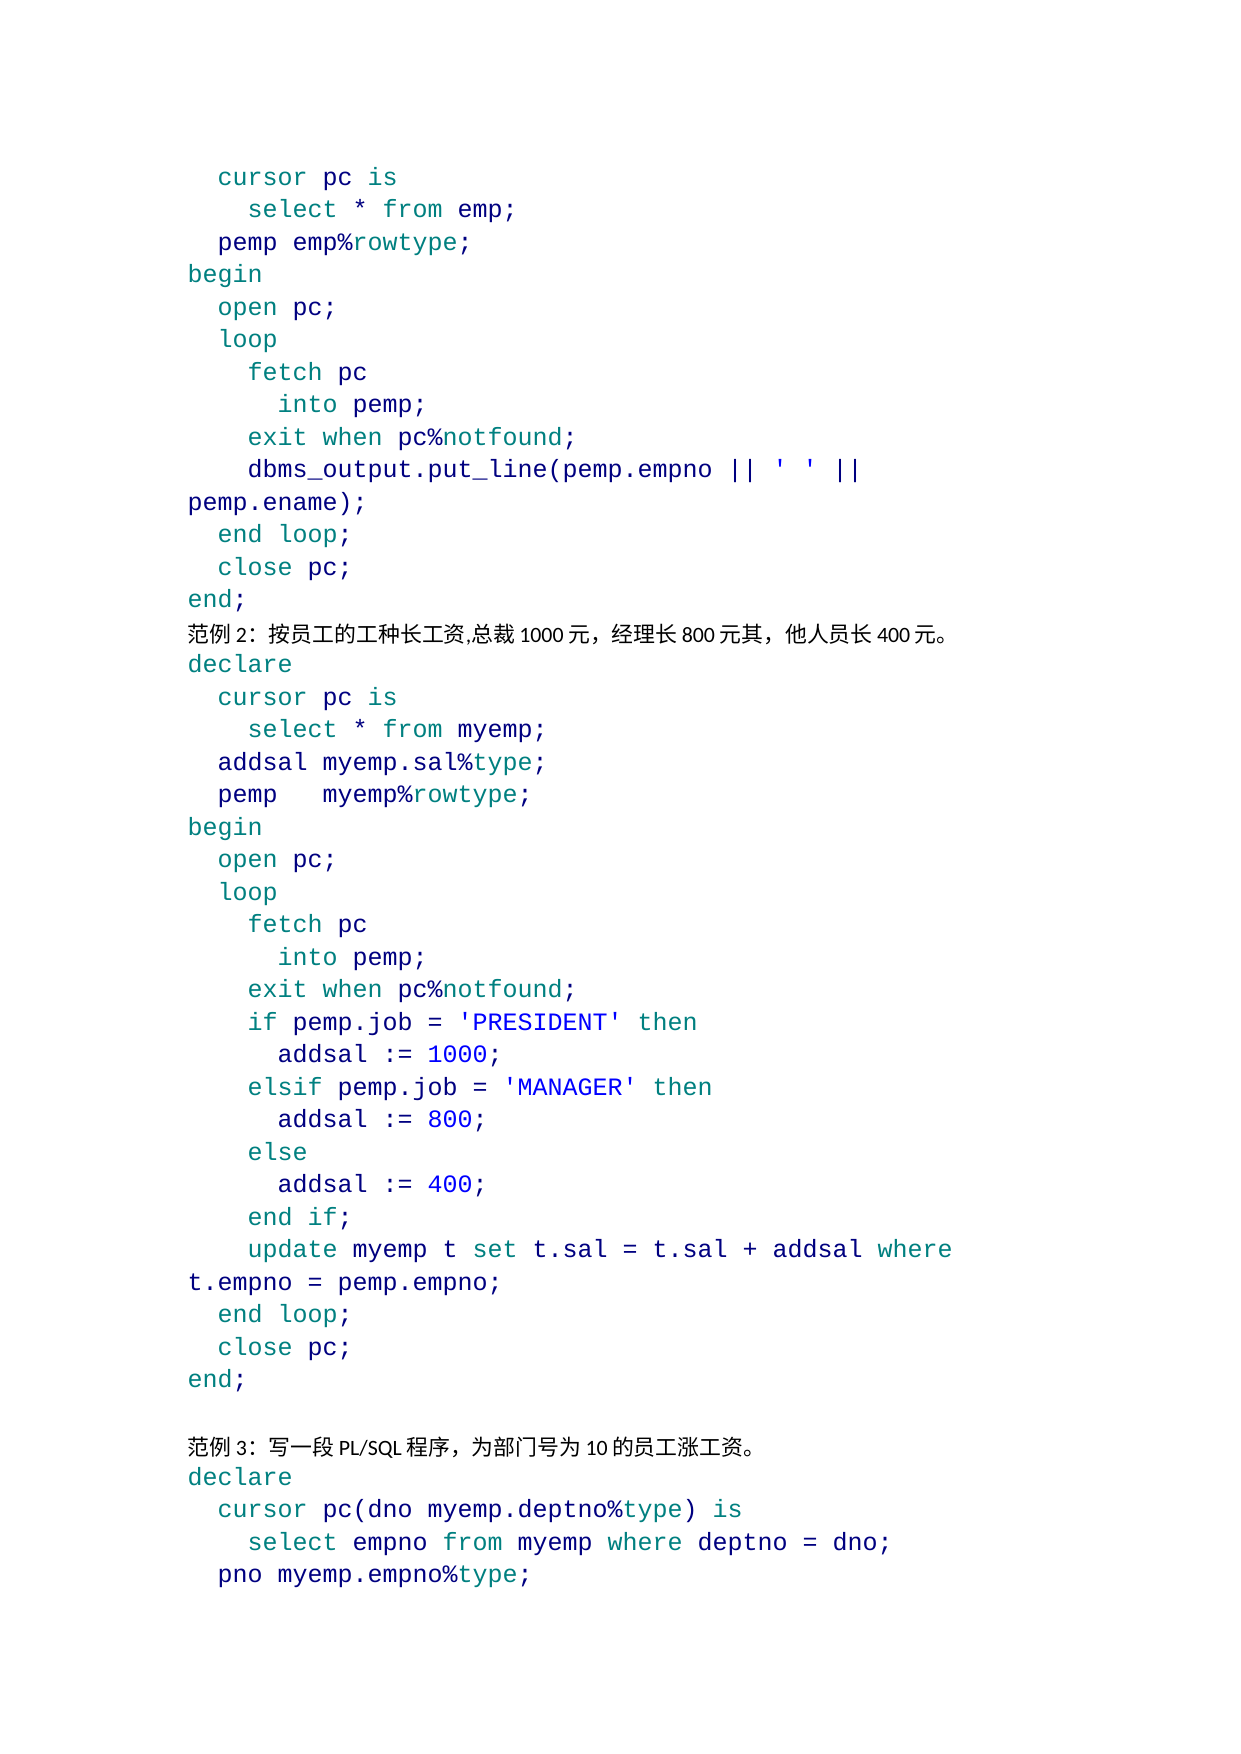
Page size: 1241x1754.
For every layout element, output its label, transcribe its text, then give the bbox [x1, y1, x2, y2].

text exit when pc%notfound; [187, 422, 1053, 454]
text end loop; [187, 1299, 1053, 1332]
text cursor pc is [187, 162, 1053, 194]
text end loop; [187, 519, 1053, 552]
text end; [187, 584, 1053, 617]
text into pemp; [187, 942, 1053, 974]
text open pc; [187, 292, 1053, 324]
text begin [187, 812, 1053, 844]
text begin [187, 259, 1053, 292]
text dbms_output.put_line(pemp.empno || ' ' || pemp.ename); [187, 454, 1053, 519]
text exit when pc%notfound; [187, 974, 1053, 1007]
text close pc; [187, 1332, 1053, 1364]
text cursor pc is [187, 682, 1053, 714]
text into pemp; [187, 389, 1053, 422]
text pno myemp.empno%type; [187, 1559, 1053, 1592]
text select empno from myemp where deptno = dno; [187, 1527, 1053, 1559]
text pemp emp%rowtype; [187, 227, 1053, 259]
text select * from myemp; [187, 714, 1053, 747]
text addsal := 800; [187, 1104, 1053, 1137]
text elsif pemp.job = 'MANAGER' then [187, 1072, 1053, 1104]
text loop [187, 324, 1053, 357]
text fetch pc [187, 909, 1053, 942]
text declare [187, 1462, 1053, 1494]
text loop [187, 877, 1053, 909]
text if pemp.job = 'PRESIDENT' then [187, 1007, 1053, 1039]
text fetch pc [187, 357, 1053, 389]
text pemp myemp%rowtype; [187, 779, 1053, 812]
text addsal := 1000; [187, 1039, 1053, 1072]
text addsal myemp.sal%type; [187, 747, 1053, 779]
text end if; [187, 1202, 1053, 1234]
text open pc; [187, 844, 1053, 877]
text 范例2：按员工的工种长工资,总裁1000元，经理长800元其，他人员长400元。 [187, 617, 1053, 649]
text close pc; [187, 552, 1053, 584]
text 范例3：写一段PL/SQL程序，为部门号为10的员工涨工资。 [187, 1429, 1053, 1462]
text select * from emp; [187, 194, 1053, 227]
text end; [187, 1364, 1053, 1397]
text addsal := 400; [187, 1169, 1053, 1202]
text else [187, 1137, 1053, 1169]
text update myemp t set t.sal = t.sal + addsal where t.empno = pemp.empno; [187, 1234, 1053, 1299]
text declare [187, 649, 1053, 682]
text cursor pc(dno myemp.deptno%type) is [187, 1494, 1053, 1527]
